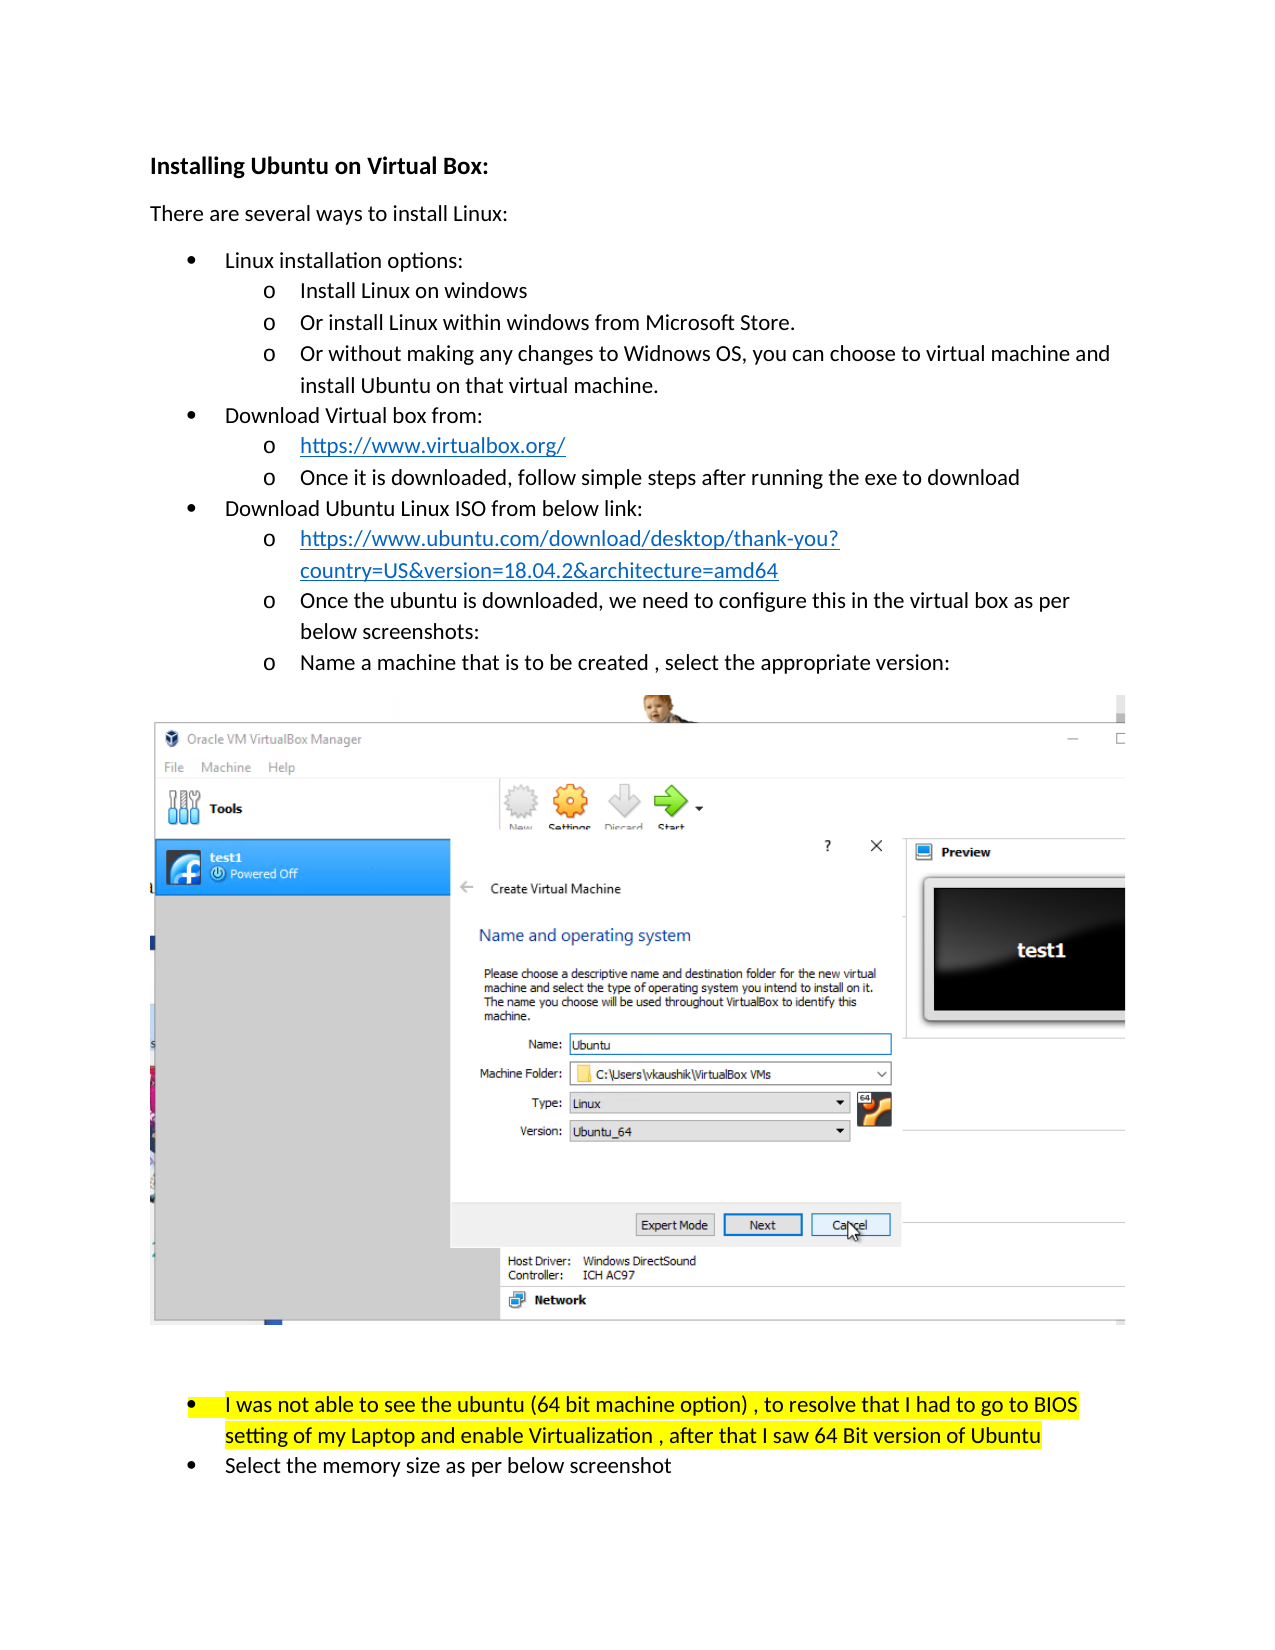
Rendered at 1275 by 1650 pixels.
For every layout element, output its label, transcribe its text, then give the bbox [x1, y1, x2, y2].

picture [150, 695, 1125, 1325]
list Linux installation options: [187, 246, 1125, 274]
list Install Linux on windows [262, 277, 1125, 306]
list Download Ubuntu Linux ISO from below link: [187, 494, 1125, 522]
text There are several ways to install Linux: [150, 199, 1125, 228]
list Select the memory size as per below screenshot [187, 1451, 1125, 1479]
list Download Virtual box from: [187, 401, 1125, 429]
list Once it is downloaded, follow simple steps after running the exe to download [262, 463, 1125, 492]
list Name a machine that is to be created , select the appropriate version: [262, 648, 1125, 677]
text Installing Ubuntu on Virtual Box: [150, 150, 1125, 181]
list Once the ubuntu is downloaded, we need to configure this in the virtual box as per below screenshots: [262, 586, 1125, 645]
list https://www.ubuntu.com/download/desktop/thank-you?country=US&version=18.04.2&architecture=amd64 [262, 524, 1125, 584]
list Or install Linux within windows from Microsoft Store. [262, 308, 1125, 337]
list I was not able to see the ubuntu (64 bit machine option) , to resolve that I had to go to BIOS setting of my Laptop and enable Virtualization , after that I saw 64 Bit version of Ubuntu [187, 1391, 1125, 1449]
list https://www.virtualbox.org/ [262, 431, 1125, 461]
list Or without making any changes to Widnows OS, you can choose to virtual machine and install Ubuntu on that virtual machine. [262, 339, 1125, 399]
